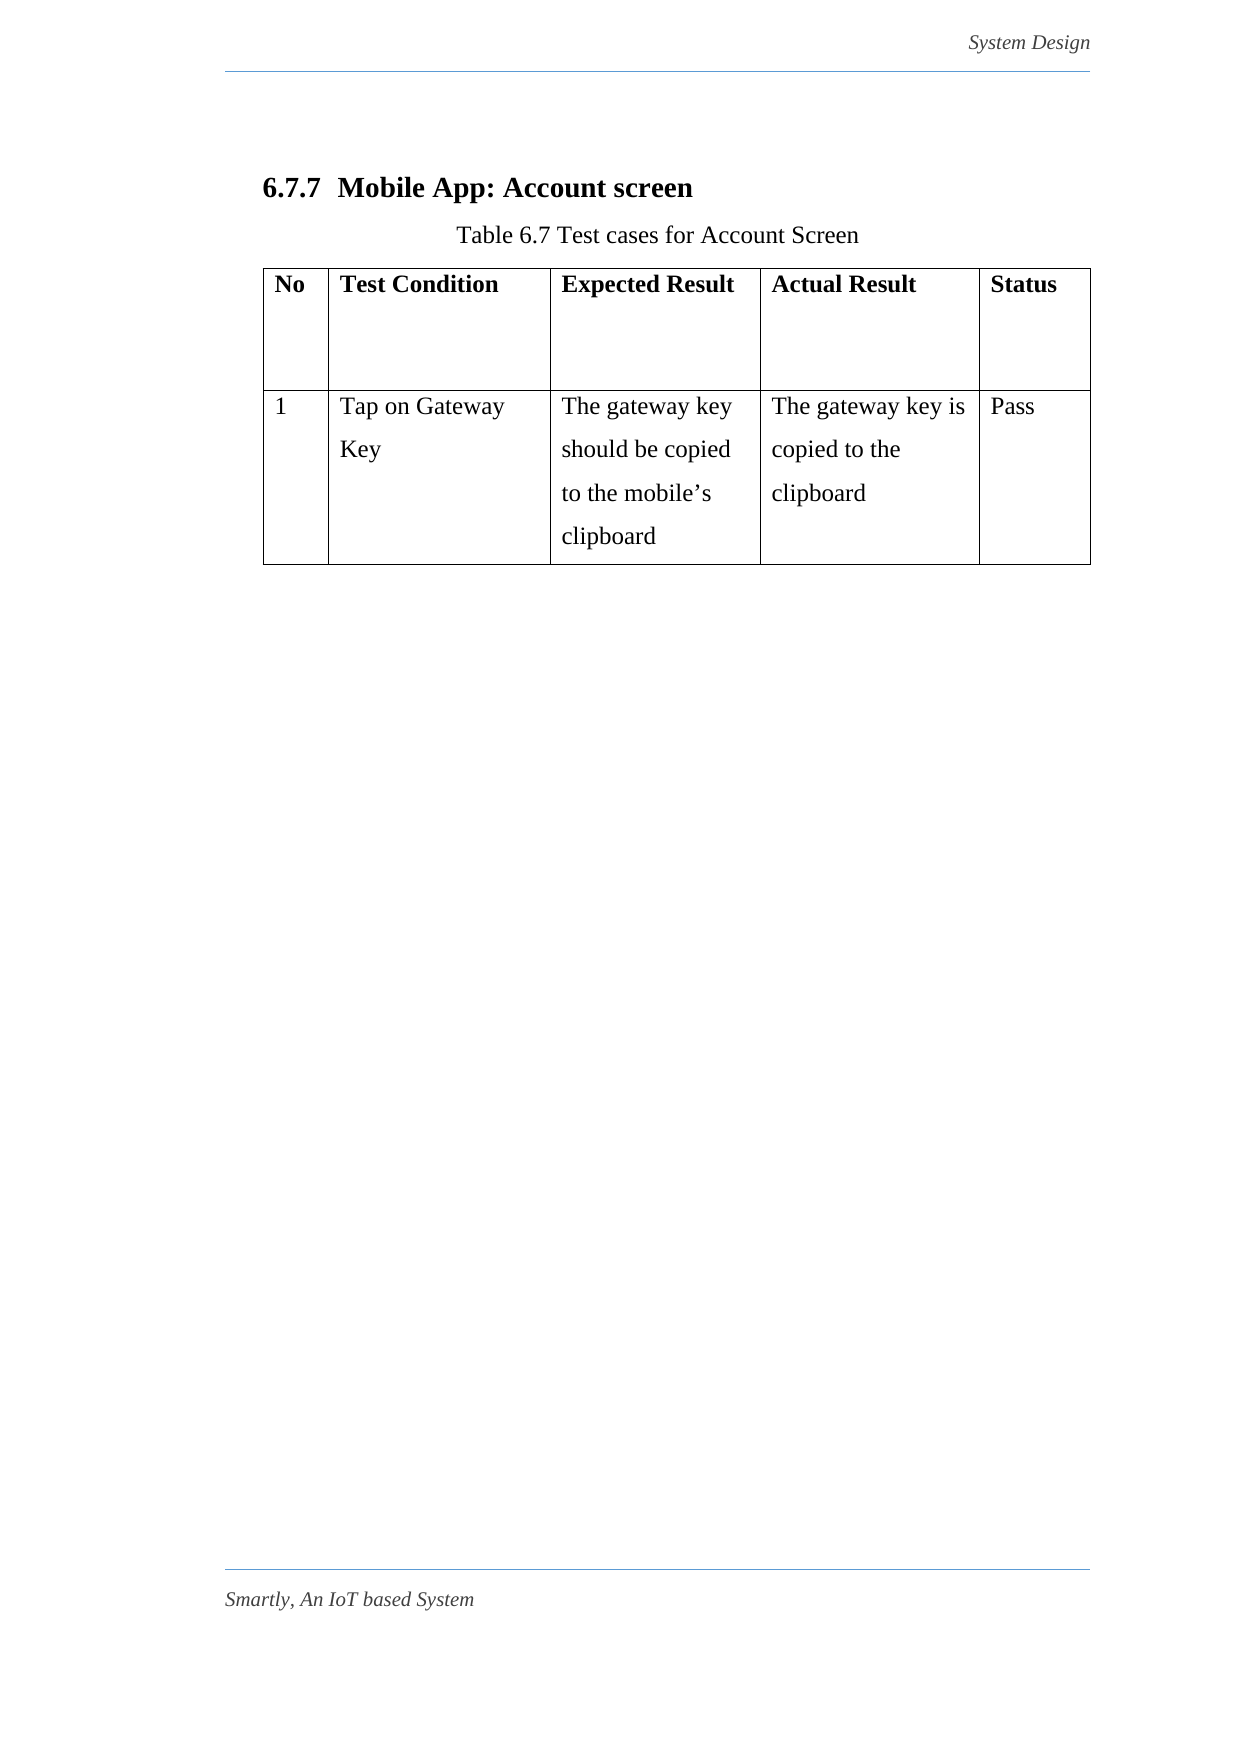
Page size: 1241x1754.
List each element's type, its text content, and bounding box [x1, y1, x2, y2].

table_cell The gateway key is copied to the clipboard [761, 391, 979, 564]
text Table 6.7 Test cases for Account Screen [225, 220, 1090, 249]
table_header Expected Result [551, 269, 760, 390]
list Mobile App: Account screen [262, 170, 1090, 203]
table_cell 1 [264, 391, 328, 564]
table_header No [264, 269, 328, 390]
table_cell Pass [980, 391, 1090, 564]
table_cell Tap on Gateway Key [329, 391, 550, 564]
table_header Actual Result [761, 269, 979, 390]
table_cell The gateway key should be copied to the mobile’s clipboard [551, 391, 760, 564]
table_header Test Condition [329, 269, 550, 390]
table_header Status [980, 269, 1090, 390]
